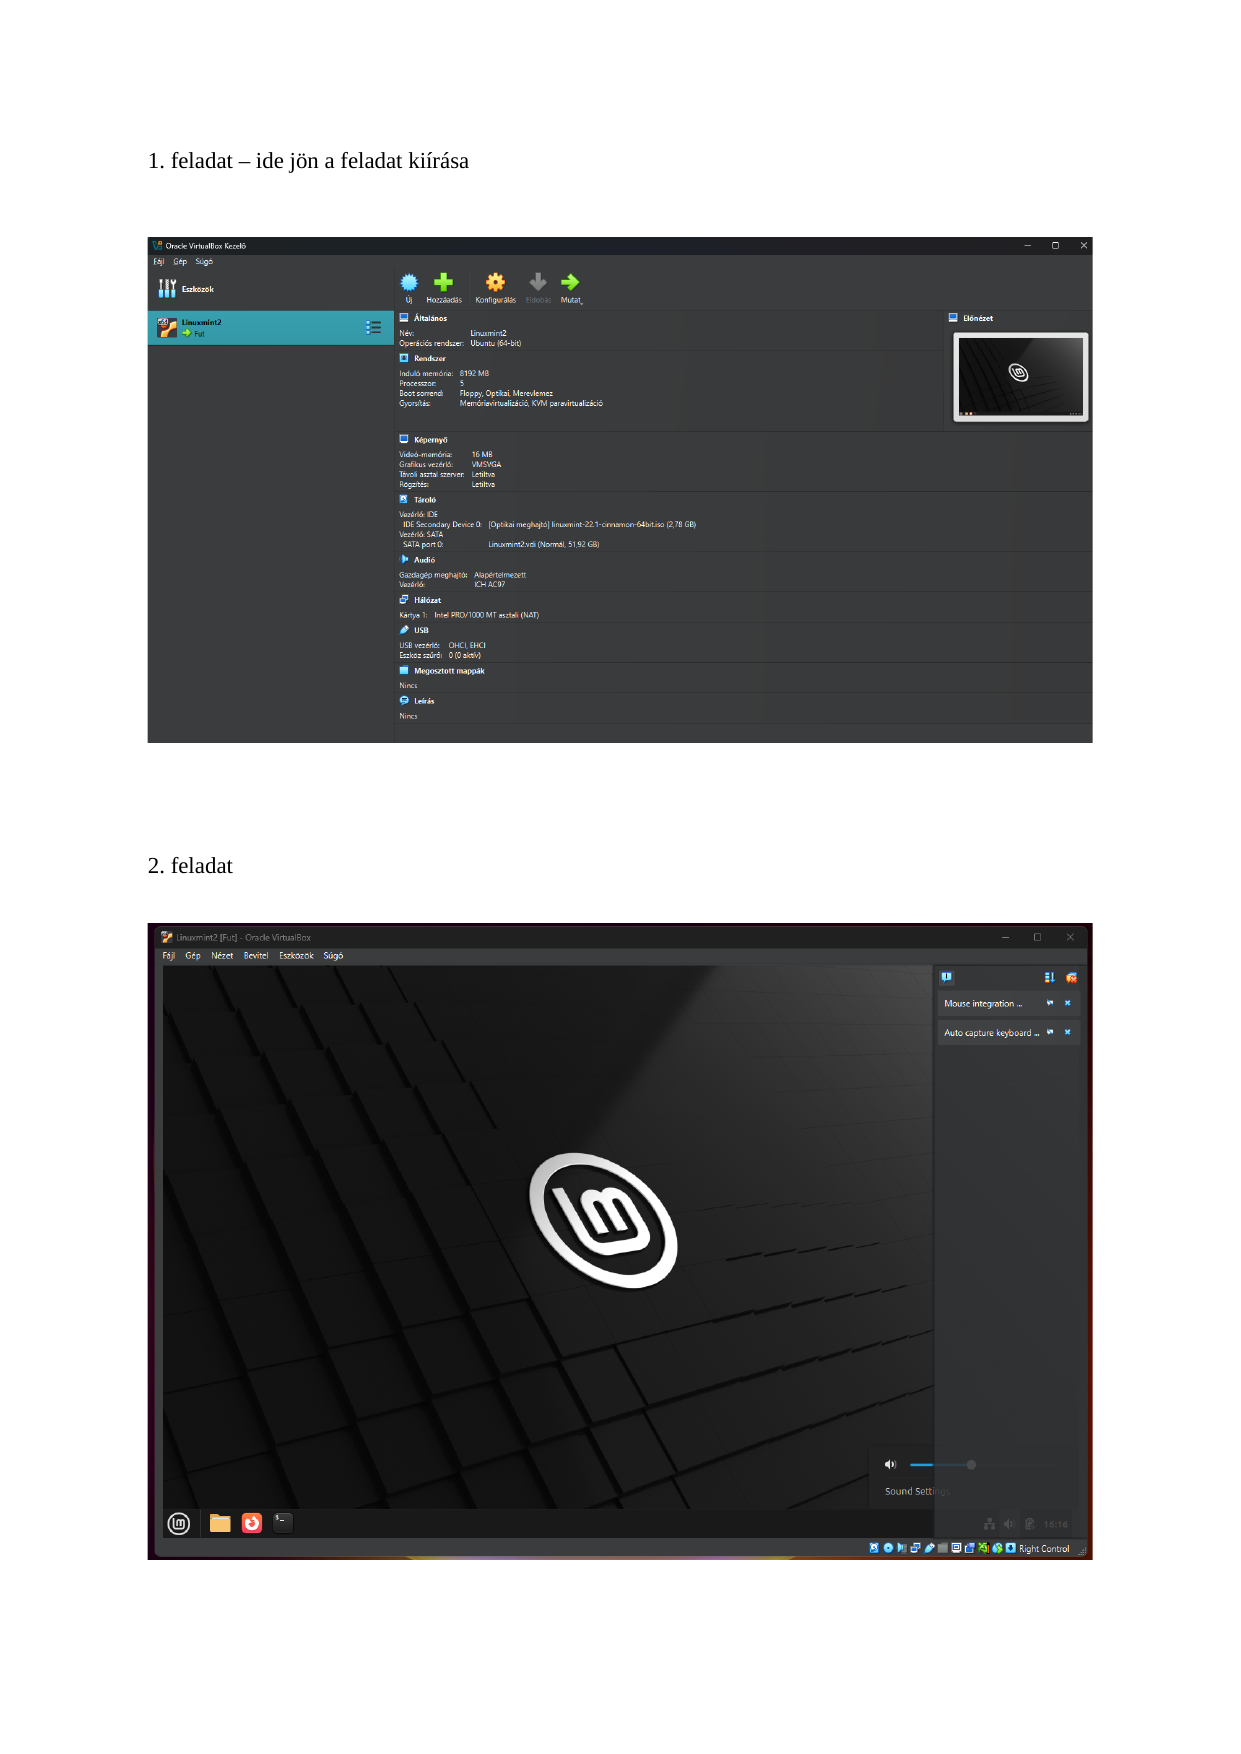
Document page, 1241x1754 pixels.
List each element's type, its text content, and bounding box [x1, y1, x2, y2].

text 2. feladat [148, 852, 1093, 878]
picture [147, 237, 1093, 743]
picture [147, 923, 1093, 1560]
text 1. feladat – ide jön a feladat kiírása [148, 148, 1093, 174]
